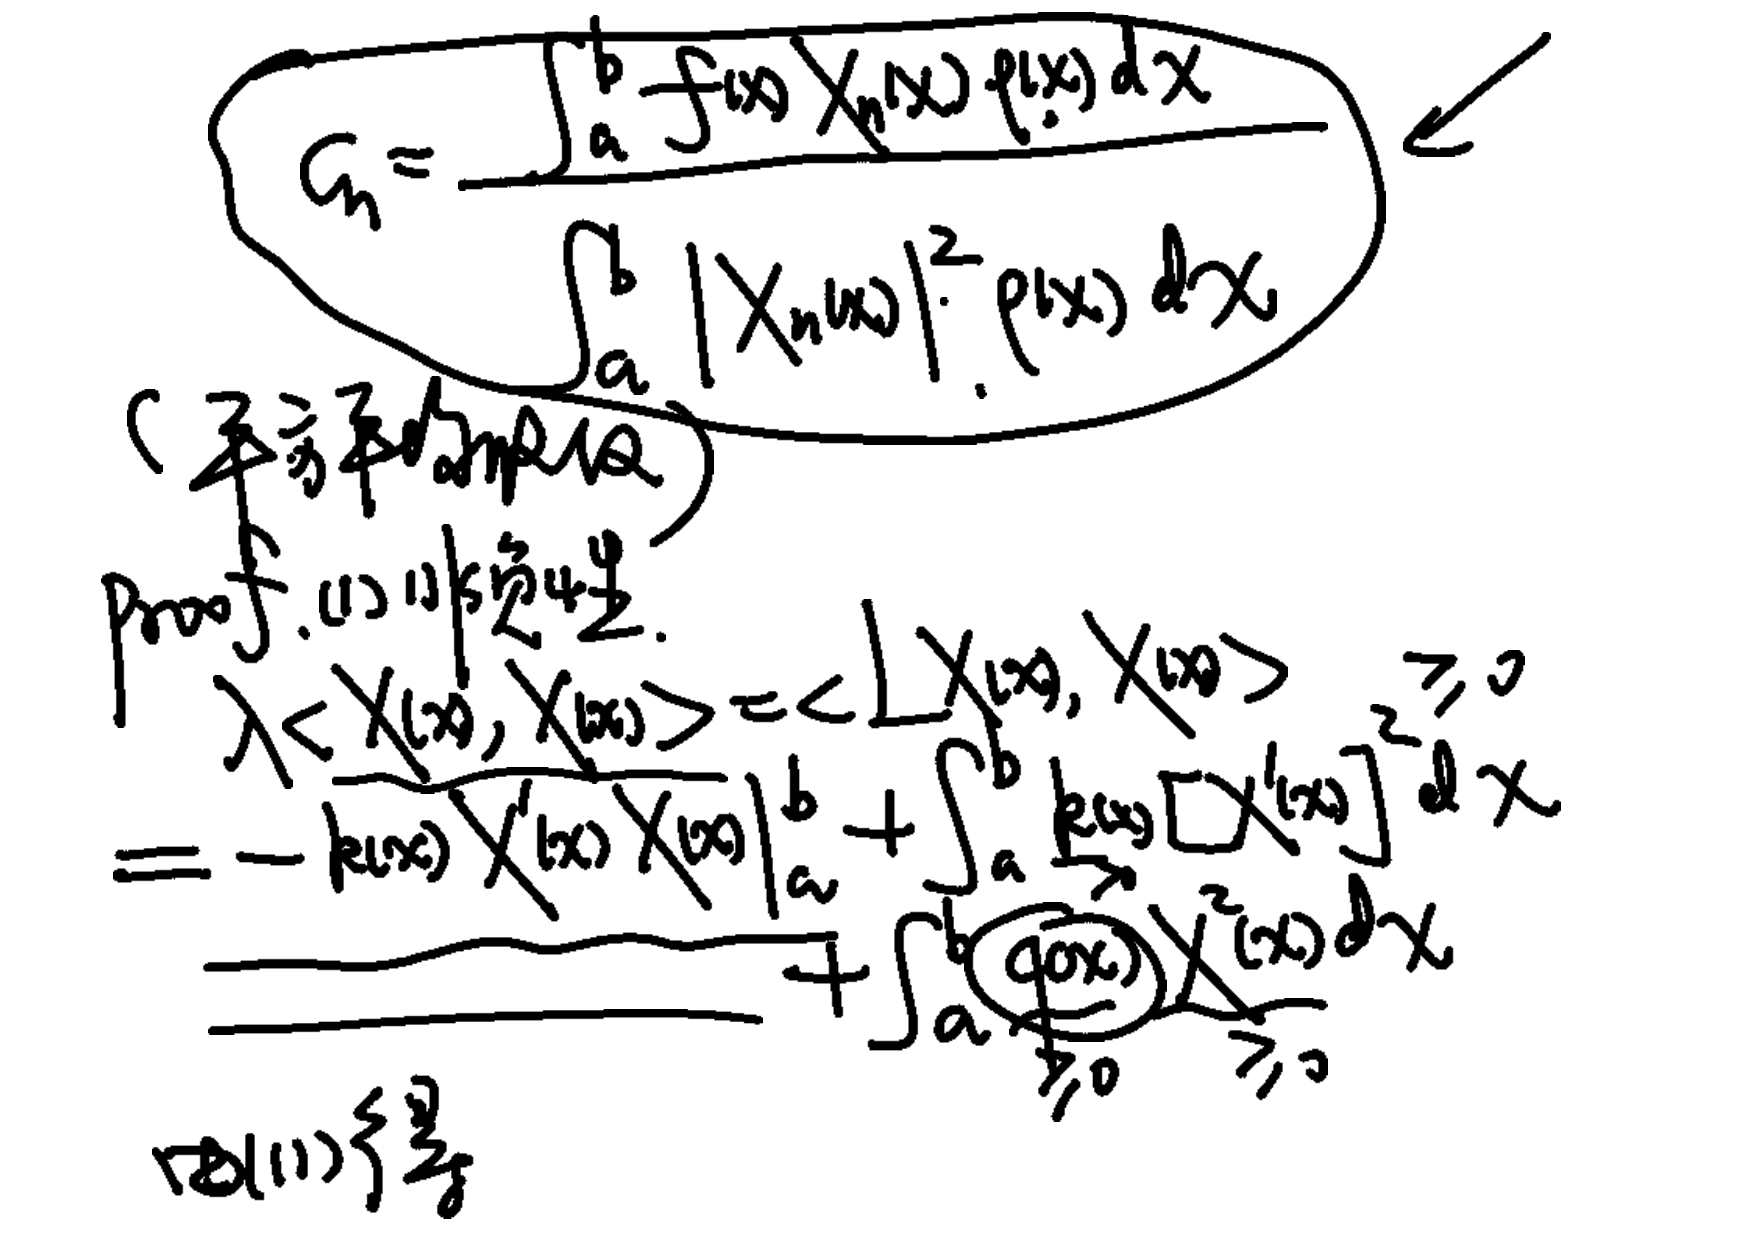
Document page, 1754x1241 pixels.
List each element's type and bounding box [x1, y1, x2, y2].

picture [101, 12, 1561, 1219]
picture [127, 389, 163, 474]
picture [1403, 32, 1551, 157]
